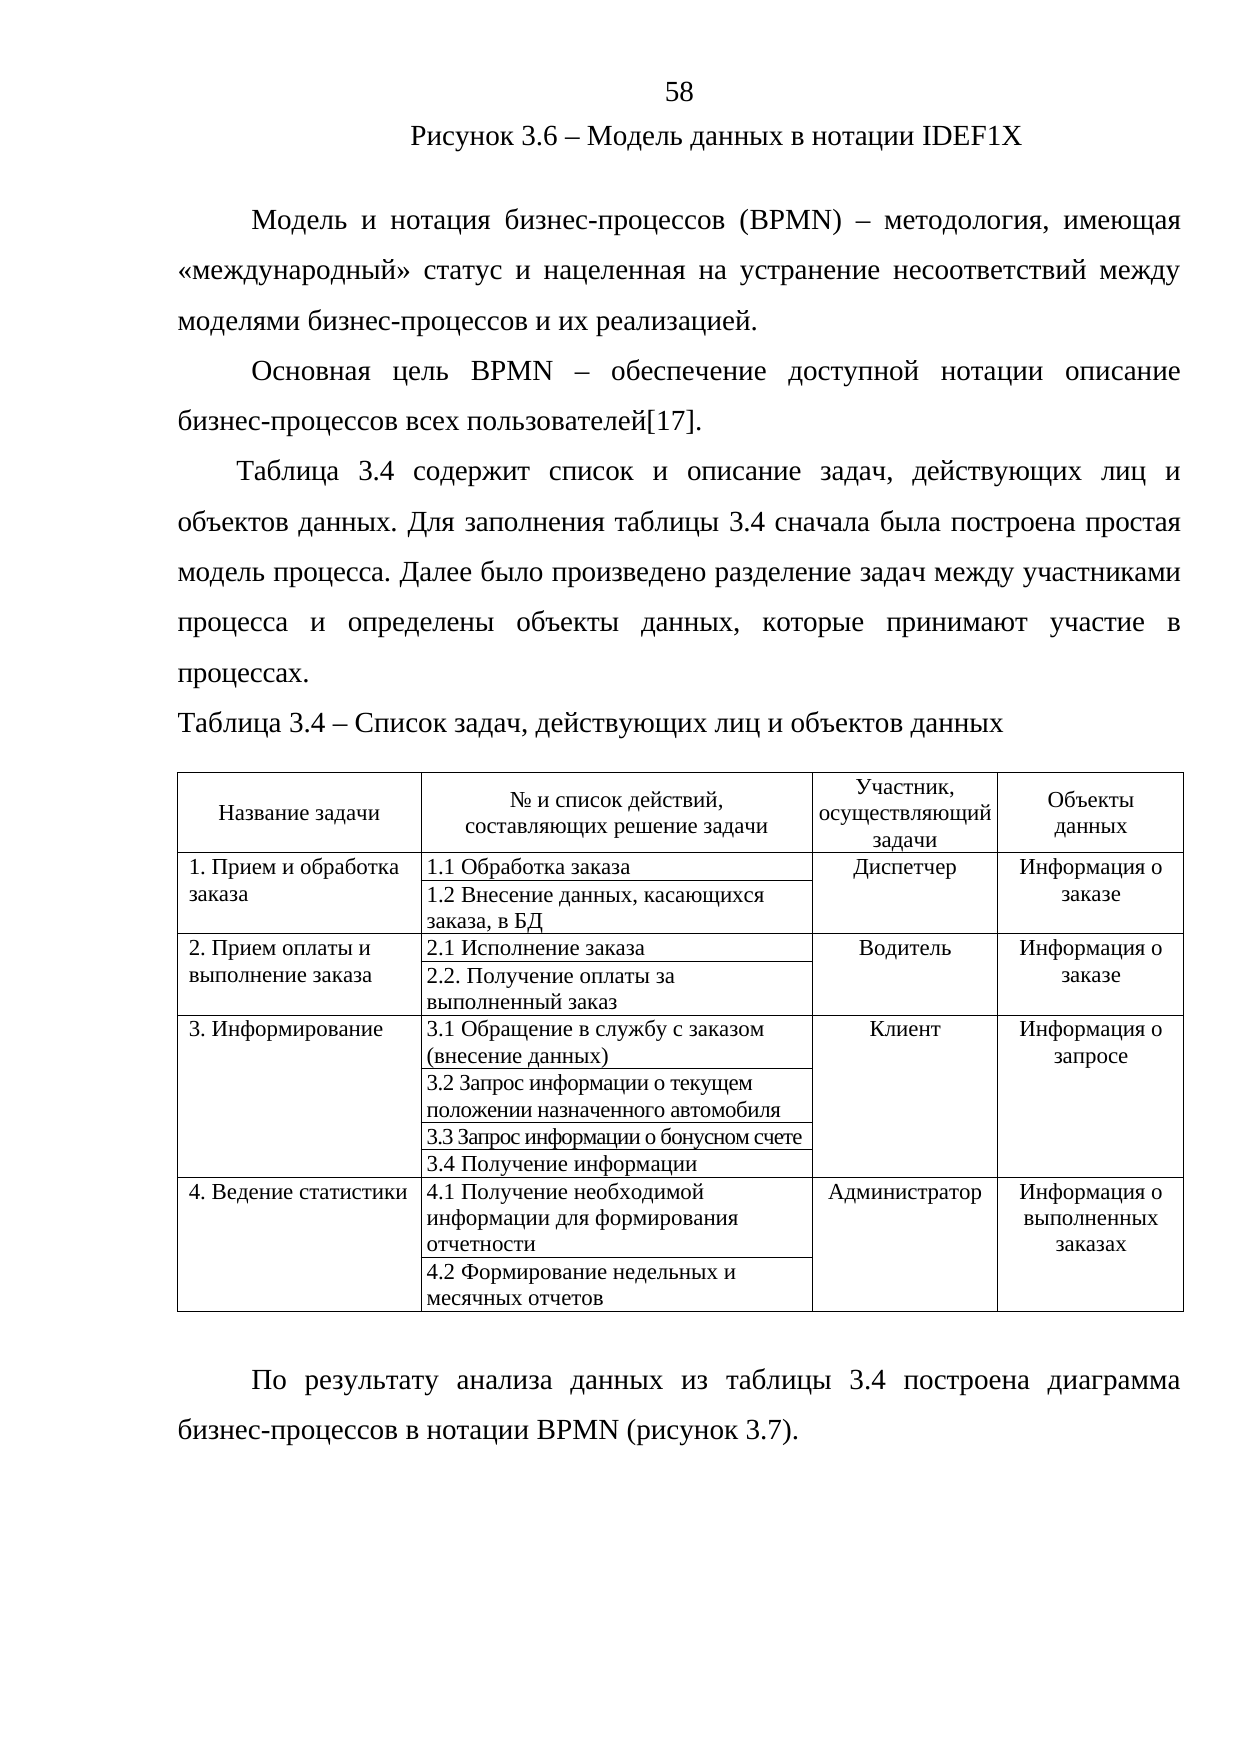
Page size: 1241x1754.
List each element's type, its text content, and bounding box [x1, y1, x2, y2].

table_cell 2. Прием оплаты и выполнение заказа [178, 934, 421, 1014]
table_cell 4.2 Формирование недельных и месячных отчетов [422, 1258, 812, 1311]
text Таблица 3.4 – Список задач, действующих лиц и объектов данных [177, 705, 1181, 739]
table_cell 2.1 Исполнение заказа [422, 934, 812, 961]
table_cell 3.2 Запрос информации о текущем положении назначенного автомобиля [422, 1069, 812, 1122]
text Основная цель BPMN – обеспечение доступной нотации описание бизнес-процессов всех пользователей[17]. [177, 353, 1181, 437]
table_header Участник, осуществляющий задачи [813, 773, 997, 852]
table_cell 3.1 Обращение в службу с заказом (внесение данных) [422, 1016, 812, 1068]
text Рисунок 3.6 – Модель данных в нотации IDEF1X [177, 118, 1181, 152]
text Таблица 3.4 содержит список и описание задач, действующих лиц и объектов данных. Для заполнения таблицы 3.4 сначала была построена простая модель процесса. Далее было произведено разделение задач между участниками процесса и определены объекты данных, которые принимают участие в процессах. [177, 453, 1181, 688]
table_cell 3.4 Получение информации [422, 1150, 812, 1177]
table_cell 4.1 Получение необходимой информации для формирования отчетности [422, 1178, 812, 1257]
table_cell 1.1 Обработка заказа [422, 853, 812, 879]
table_cell Информация о заказе [998, 934, 1183, 1014]
table_header Объекты данных [998, 773, 1183, 852]
table_cell 1.2 Внесение данных, касающихся заказа, в БД [422, 881, 812, 933]
table_cell 3. Информирование [178, 1016, 421, 1177]
table_cell 1. Прием и обработка заказа [178, 853, 421, 933]
table_cell Клиент [813, 1016, 997, 1177]
table_header № и список действий, составляющих решение задачи [422, 773, 812, 852]
table_cell 3.3 Запрос информации о бонусном счете [422, 1123, 812, 1149]
text Модель и нотация бизнес-процессов (BPMN) – методология, имеющая «международный» статус и нацеленная на устранение несоответствий между моделями бизнес-процессов и их реализацией. [177, 202, 1181, 336]
table_cell Информация о заказе [998, 853, 1183, 933]
table_cell Информация о запросе [998, 1016, 1183, 1177]
table_cell Информация о выполненных заказах [998, 1178, 1183, 1311]
table_header Название задачи [178, 773, 421, 852]
text По результату анализа данных из таблицы 3.4 построена диаграмма бизнес-процессов в нотации BPMN (рисунок 3.7). [177, 1362, 1181, 1446]
table_cell Водитель [813, 934, 997, 1014]
table_cell 4. Ведение статистики [178, 1178, 421, 1311]
table_cell 2.2. Получение оплаты за выполненный заказ [422, 962, 812, 1014]
table_cell Диспетчер [813, 853, 997, 933]
table_cell Администратор [813, 1178, 997, 1311]
